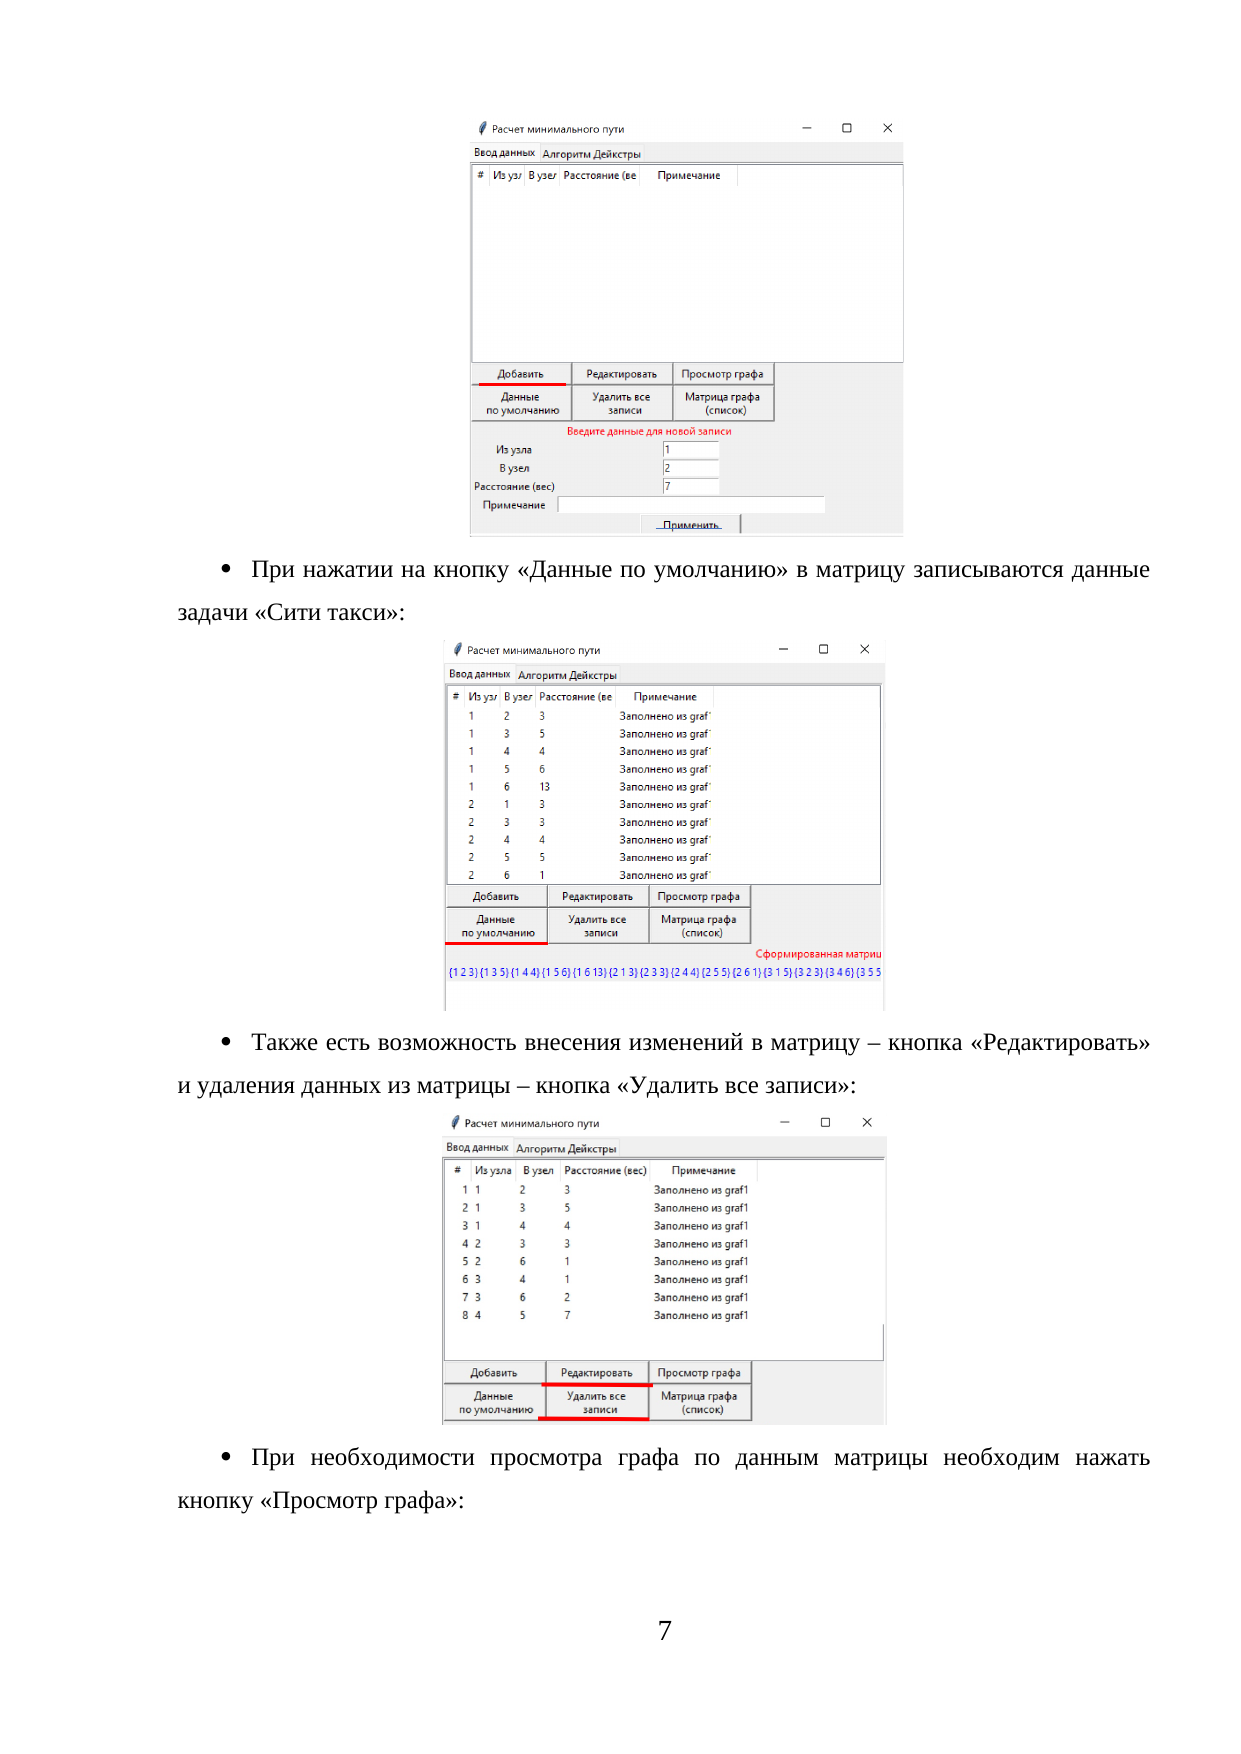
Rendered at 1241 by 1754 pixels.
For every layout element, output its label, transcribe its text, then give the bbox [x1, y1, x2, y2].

picture [469, 118, 904, 537]
list Также есть возможность внесения изменений в матрицу – кнопка «Редактировать» и удаления данных из матрицы – кнопка «Удалить все записи»: [177, 1027, 1152, 1099]
picture [443, 640, 886, 1011]
list При нажатии на кнопку «Данные по умолчанию» в матрицу записываются данные задачи «Сити такси»: [177, 554, 1152, 626]
list При необходимости просмотра графа по данным матрицы необходим нажать кнопку «Просмотр графа»: [177, 1442, 1152, 1513]
picture [442, 1113, 887, 1425]
